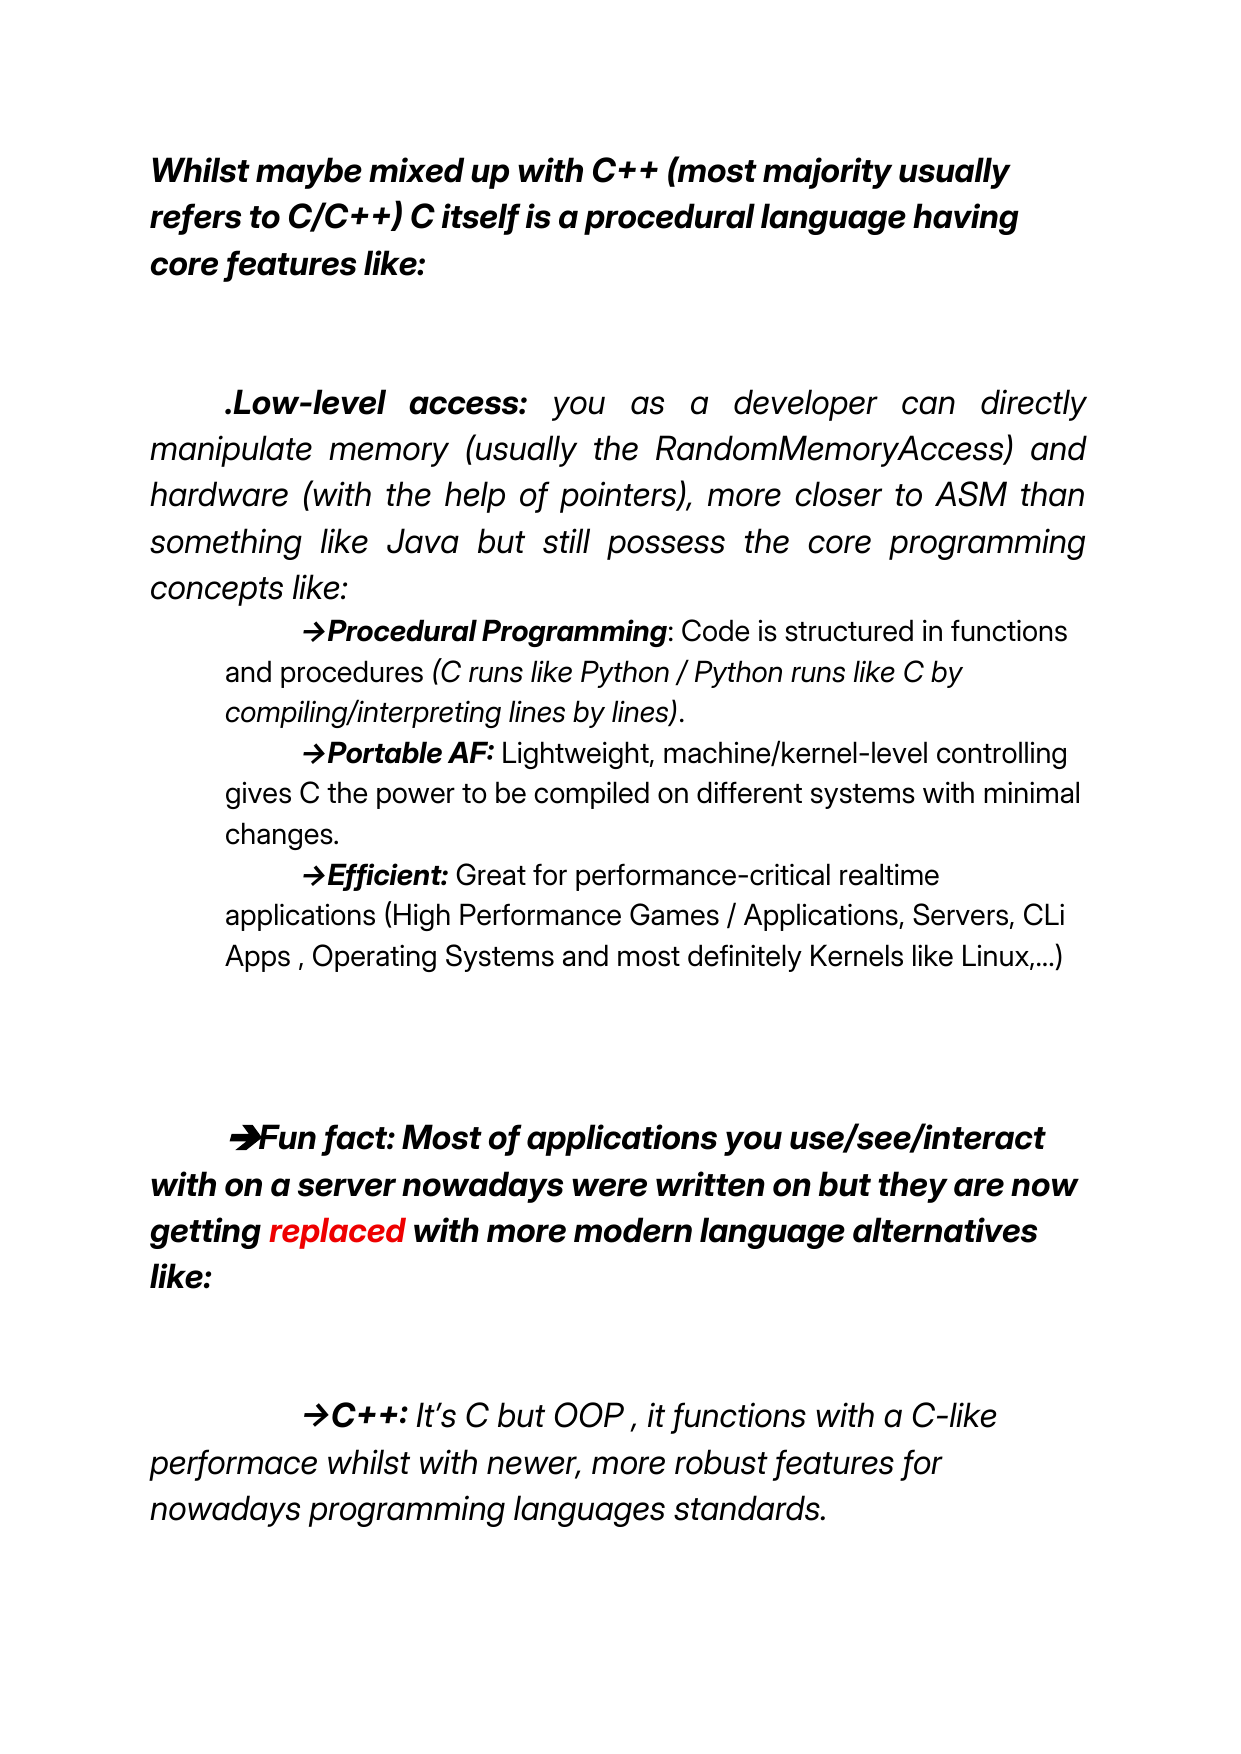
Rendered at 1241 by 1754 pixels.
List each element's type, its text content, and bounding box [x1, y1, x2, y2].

text Fun fact: Most of applications you use/see/interact with on a server nowadays were written on but they are now getting replaced with more modern language alternatives like: [150, 1117, 1090, 1297]
text →Portable AF: Lightweight, machine/kernel-level controlling gives C the power to be compiled on different systems with minimal changes. [225, 735, 1090, 851]
text Whilst maybe mixed up with C++ (most majority usually refers to C/C++) C itself is a procedural language having core features like: [150, 150, 1090, 283]
text →C++: It’s C but OOP , it functions with a C-like performace whilst with newer, more robust features for nowadays programming languages standards. [150, 1395, 1090, 1528]
text →Efficient: Great for performance-critical realtime applications (High Performance Games / Applications, Servers, CLi Apps , Operating Systems and most definitely Kernels like Linux,...) [225, 857, 1090, 973]
text .Low-level access: you as a developer can directly manipulate memory (usually the RandomMemoryAccess) and hardware (with the help of pointers), more closer to ASM than something like Java but still possess the core programming concepts like: [150, 382, 1090, 607]
text →Procedural Programming: Code is structured in functions and procedures (C runs like Python / Python runs like C by compiling/interpreting lines by lines). [225, 613, 1090, 730]
